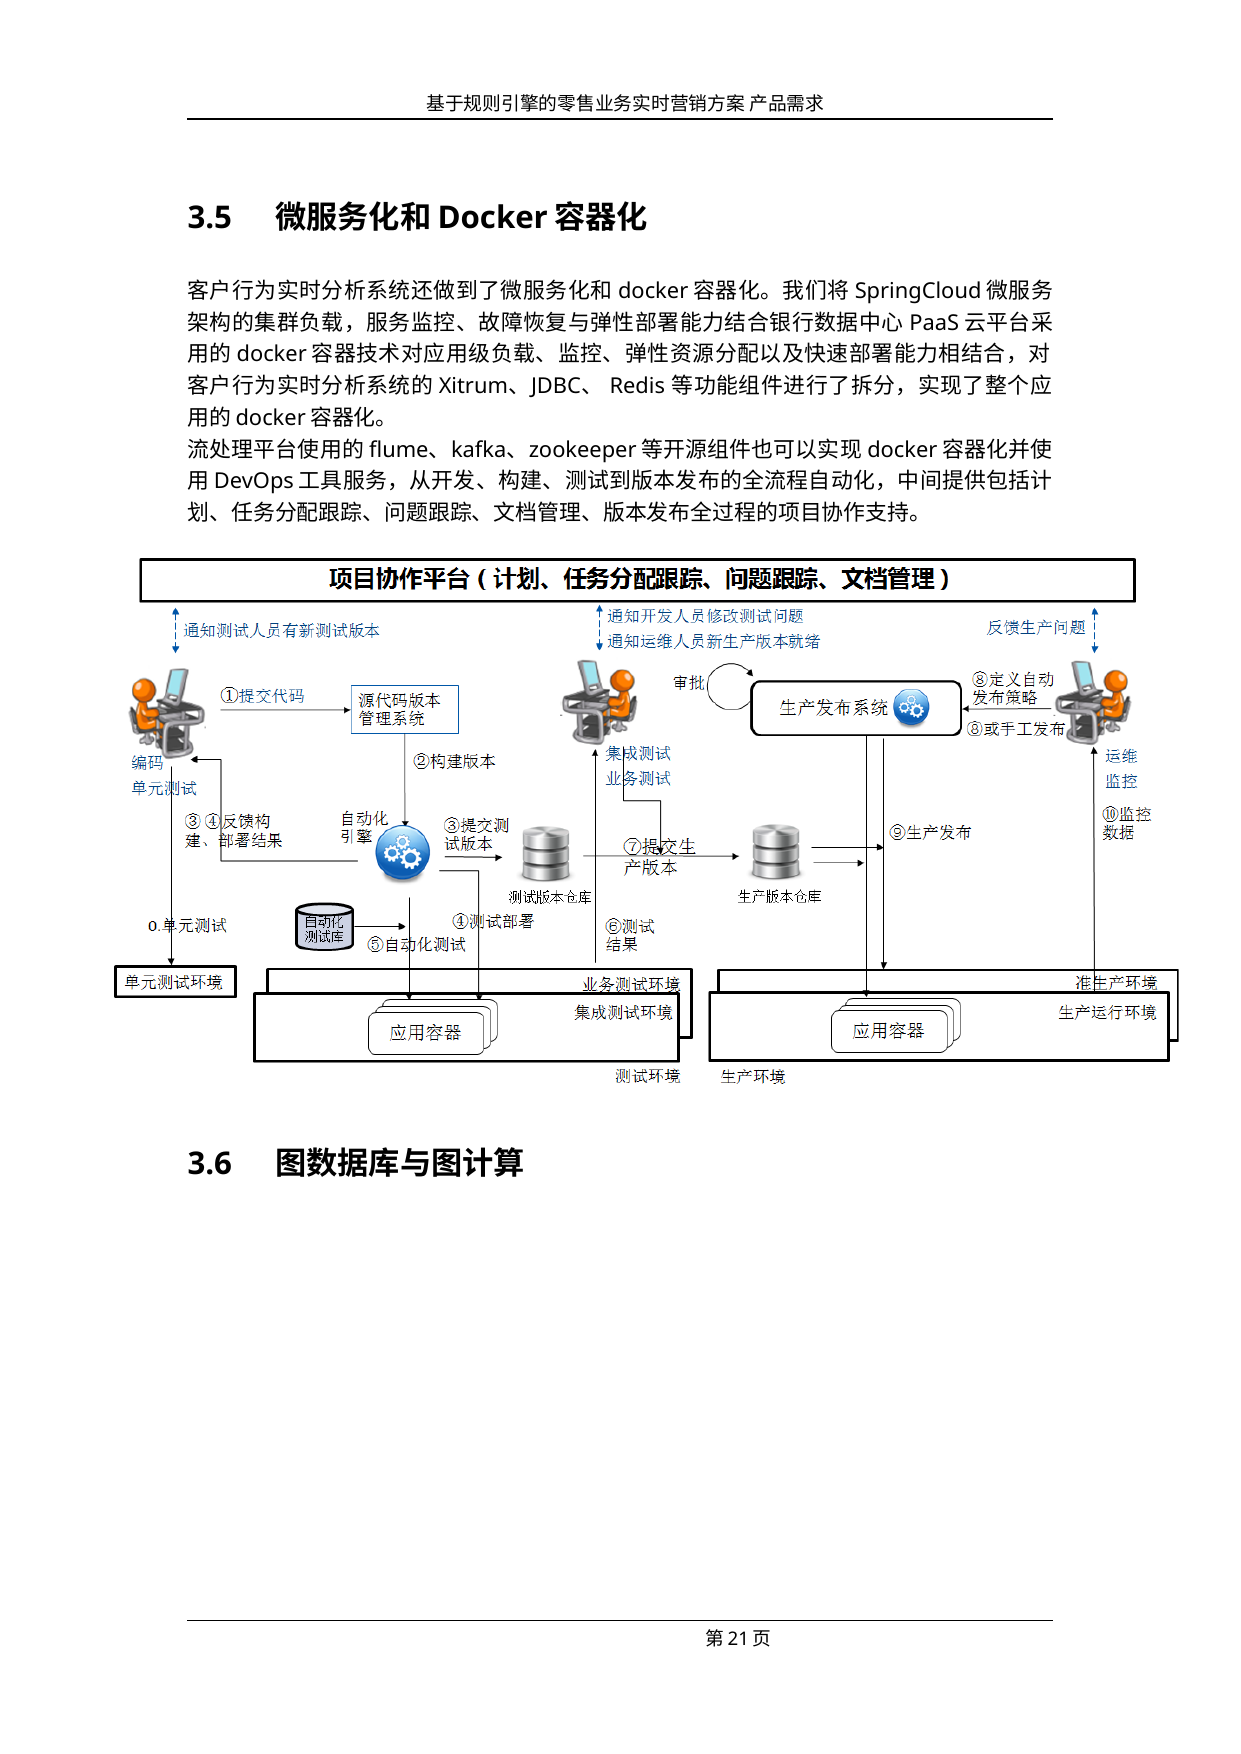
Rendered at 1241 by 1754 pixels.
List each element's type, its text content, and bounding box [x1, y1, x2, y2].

text 流处理平台使用的flume、kafka、zookeeper等开源组件也可以实现docker容器化并使用DevOps工具服务，从开发、构建、测试到版本发布的全流程自动化，中间提供包括计划、任务分配跟踪、问题跟踪、文档管理、版本发布全过程的项目协作支持。 [187, 432, 1053, 527]
subtitle 微服务化和Docker容器化 [187, 192, 1053, 238]
picture [113, 556, 1179, 1096]
subtitle 图数据库与图计算 [187, 1138, 1053, 1183]
text 客户行为实时分析系统还做到了微服务化和docker容器化。我们将SpringCloud微服务架构的集群负载，服务监控、故障恢复与弹性部署能力结合银行数据中心PaaS云平台采用的docker容器技术对应用级负载、监控、弹性资源分配以及快速部署能力相结合，对客户行为实时分析系统的Xitrum、JDBC、 Redis 等功能组件进行了拆分，实现了整个应用的docker容器化。 [187, 273, 1053, 432]
